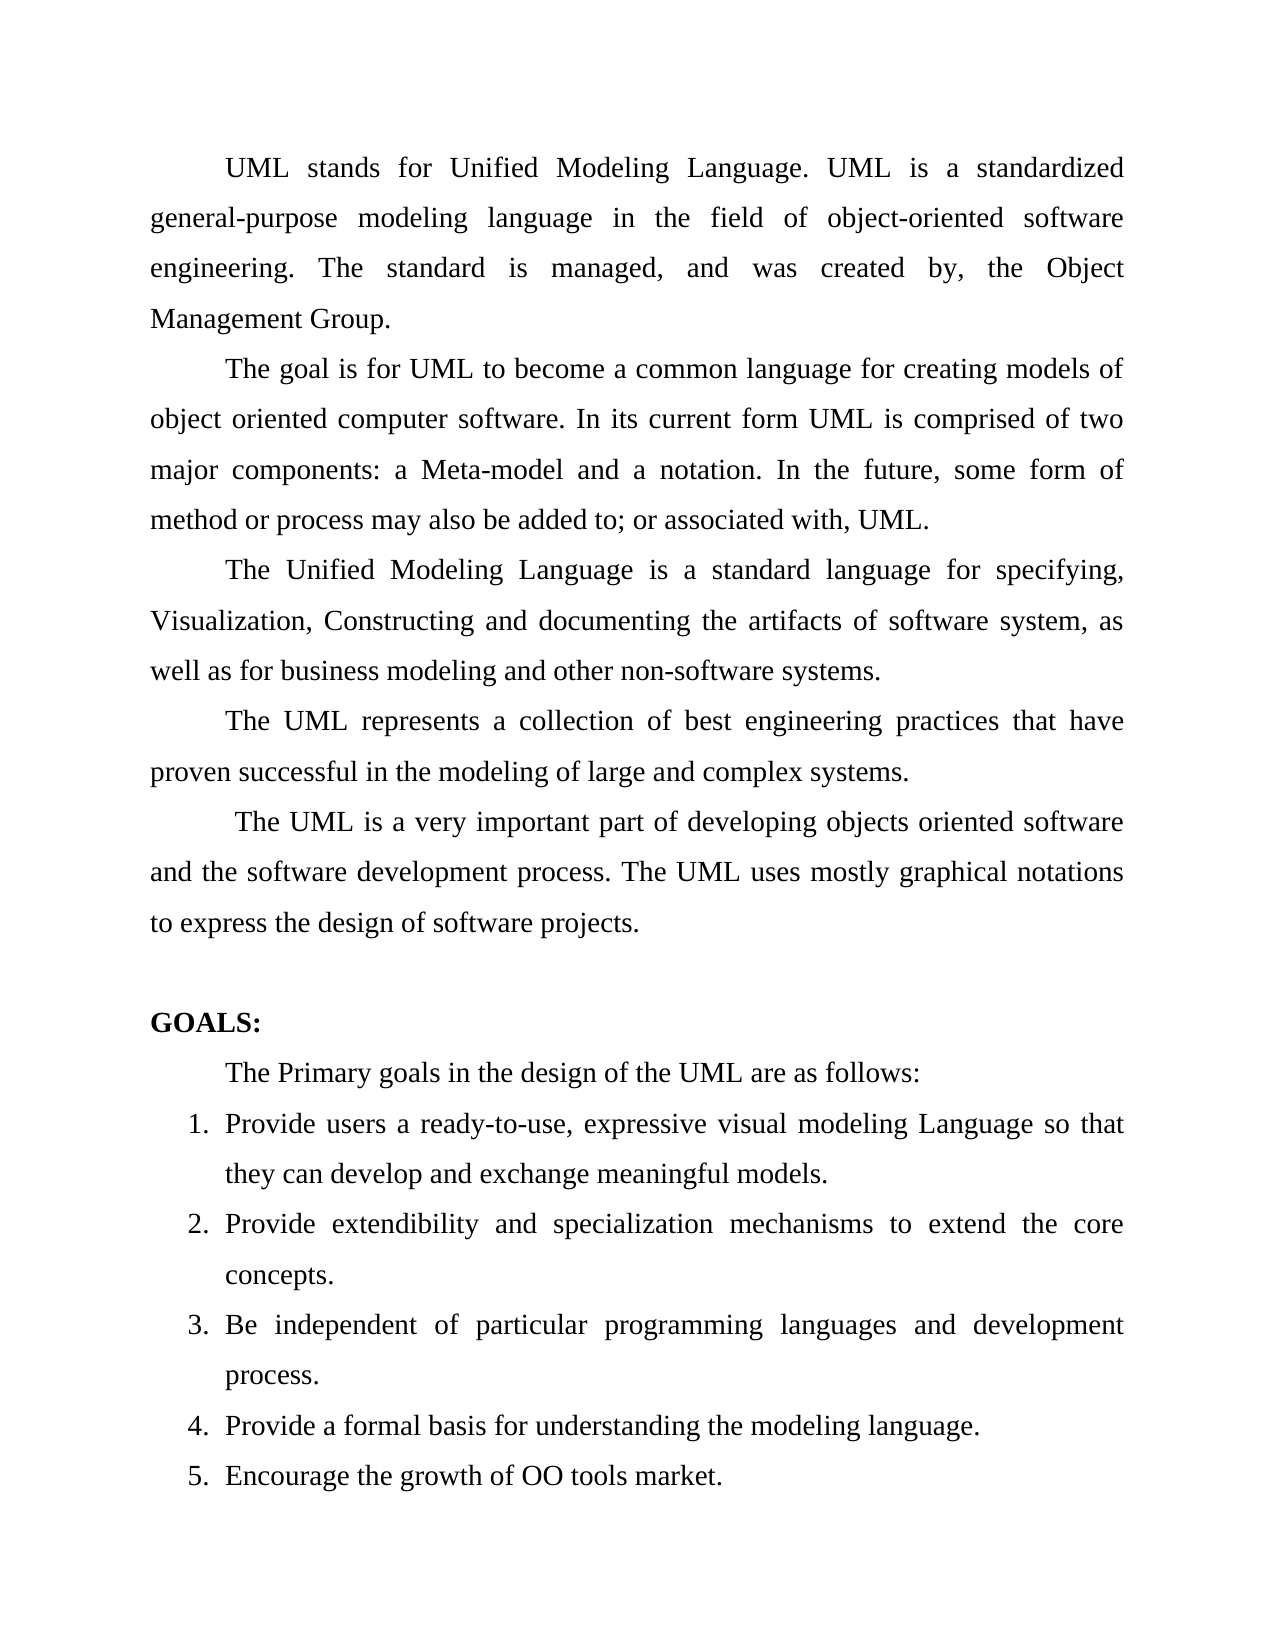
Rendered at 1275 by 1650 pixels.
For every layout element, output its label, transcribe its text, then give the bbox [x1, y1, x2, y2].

list The UML is a very important part of developing objects oriented software and the software development process. The UML uses mostly graphical notations to express the design of software projects. [150, 804, 1125, 938]
list Provide a formal basis for understanding the modeling language. [187, 1408, 1125, 1441]
list The UML represents a collection of best engineering practices that have proven successful in the modeling of large and complex systems. [150, 703, 1125, 787]
list The Primary goals in the design of the UML are as follows: [150, 1056, 1125, 1089]
list Be independent of particular programming languages and development process. [187, 1307, 1125, 1391]
list Provide users a ready-to-use, expressive visual modeling Language so that they can develop and exchange meaningful models. [187, 1106, 1125, 1190]
list Provide extendibility and specialization mechanisms to extend the core concepts. [187, 1207, 1125, 1290]
list UML stands for Unified Modeling Language. UML is a standardized general-purpose modeling language in the field of object-oriented software engineering. The standard is managed, and was created by, the Object Management Group. [150, 150, 1125, 334]
list GOALS: [150, 1005, 1125, 1039]
list The goal is for UML to become a common language for creating models of object oriented computer software. In its current form UML is comprised of two major components: a Meta-model and a notation. In the future, some form of method or process may also be added to; or associated with, UML. [150, 351, 1125, 536]
list Encourage the growth of OO tools market. [187, 1458, 1125, 1492]
list The Unified Modeling Language is a standard language for specifying, Visualization, Constructing and documenting the artifacts of software system, as well as for business modeling and other non-software systems. [150, 552, 1125, 687]
